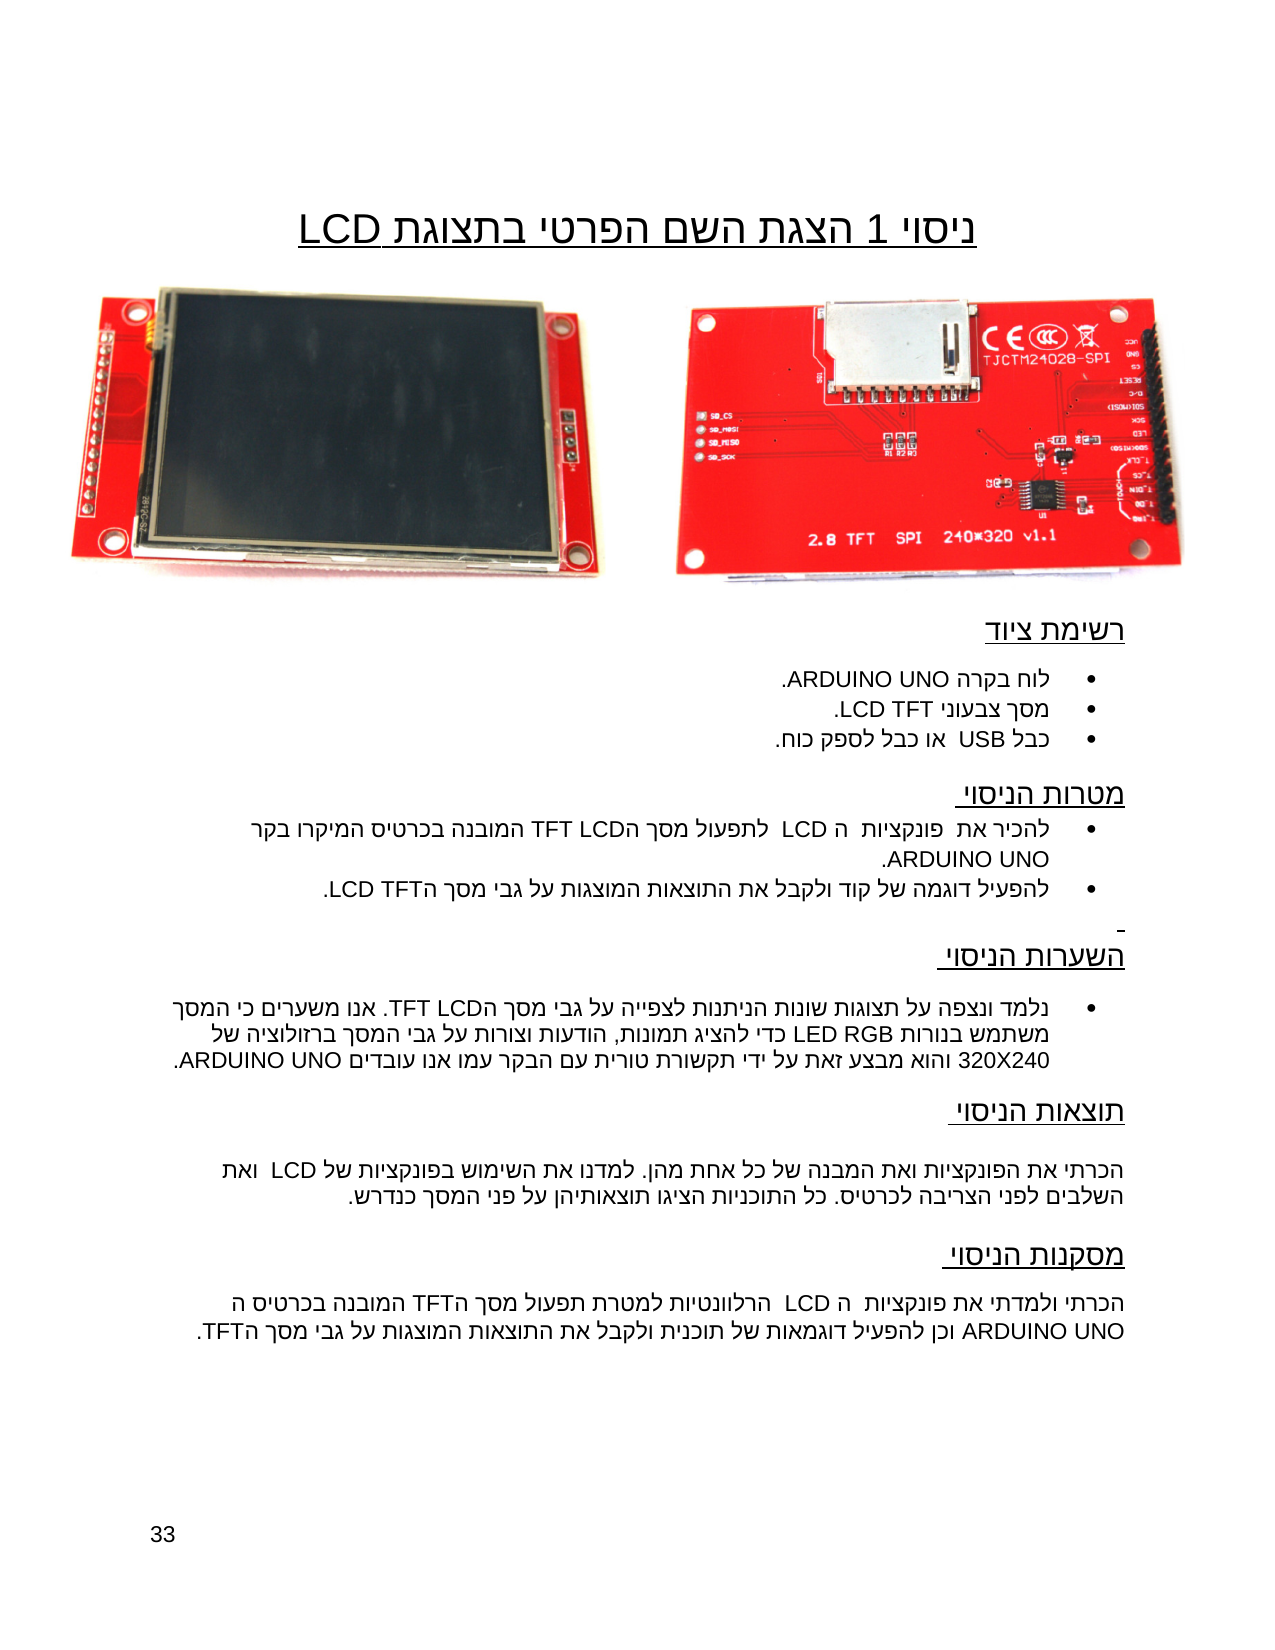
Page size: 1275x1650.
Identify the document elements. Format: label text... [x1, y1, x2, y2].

text רשימת ציוד [150, 318, 1125, 647]
picture [65, 272, 606, 593]
text הכרתי ולמדתי את פונקציות ה LCD הרלוונטיות למטרת תפעול מסך הTFT המובנה בכרטיס ה ARDUINO UNO וכן להפעיל דוגמאות של תוכנית ולקבל את התוצאות המוצגות על גבי מסך הTFT. [150, 1290, 1125, 1344]
text הכרתי את הפונקציות ואת המבנה של כל אחת מהן. למדנו את השימוש בפונקציות של LCD ואת השלבים לפני הצריבה לכרטיס. כל התוכניות הציגו תוצאותיהן על פני המסך כנדרש. [150, 1157, 1125, 1209]
list מסך צבעוני LCD TFT. [150, 696, 1087, 722]
list להכיר את פונקציות ה LCD לתפעול מסך הTFT LCD המובנה בכרטיס המיקרו בקר ARDUINO UNO. [150, 816, 1087, 872]
list נלמד ונצפה על תצוגות שונות הניתנות לצפייה על גבי מסך הTFT LCD. אנו משערים כי המסך משתמש בנורות LED RGB כדי להציג תמונות, הודעות וצורות על גבי המסך ברזולוציה של 320X240 והוא מבצע זאת על ידי תקשורת טורית עם הבקר עמו אנו עובדים ARDUINO UNO. [150, 994, 1087, 1073]
text תוצאות הניסוי [150, 1094, 1125, 1128]
picture [674, 282, 1185, 594]
list לוח בקרה ARDUINO UNO. [150, 666, 1087, 692]
text מטרות הניסוי [150, 777, 1125, 811]
text ניסוי 1 הצגת השם הפרטי בתצוגת LCD [150, 204, 1125, 252]
text מסקנות הניסוי [150, 1238, 1125, 1272]
list כבל USB או כבל לספק כוח. [150, 726, 1087, 752]
list להפעיל דוגמה של קוד ולקבל את התוצאות המוצגות על גבי מסך הLCD TFT. [150, 876, 1087, 902]
text השערות הניסוי [150, 906, 1125, 973]
